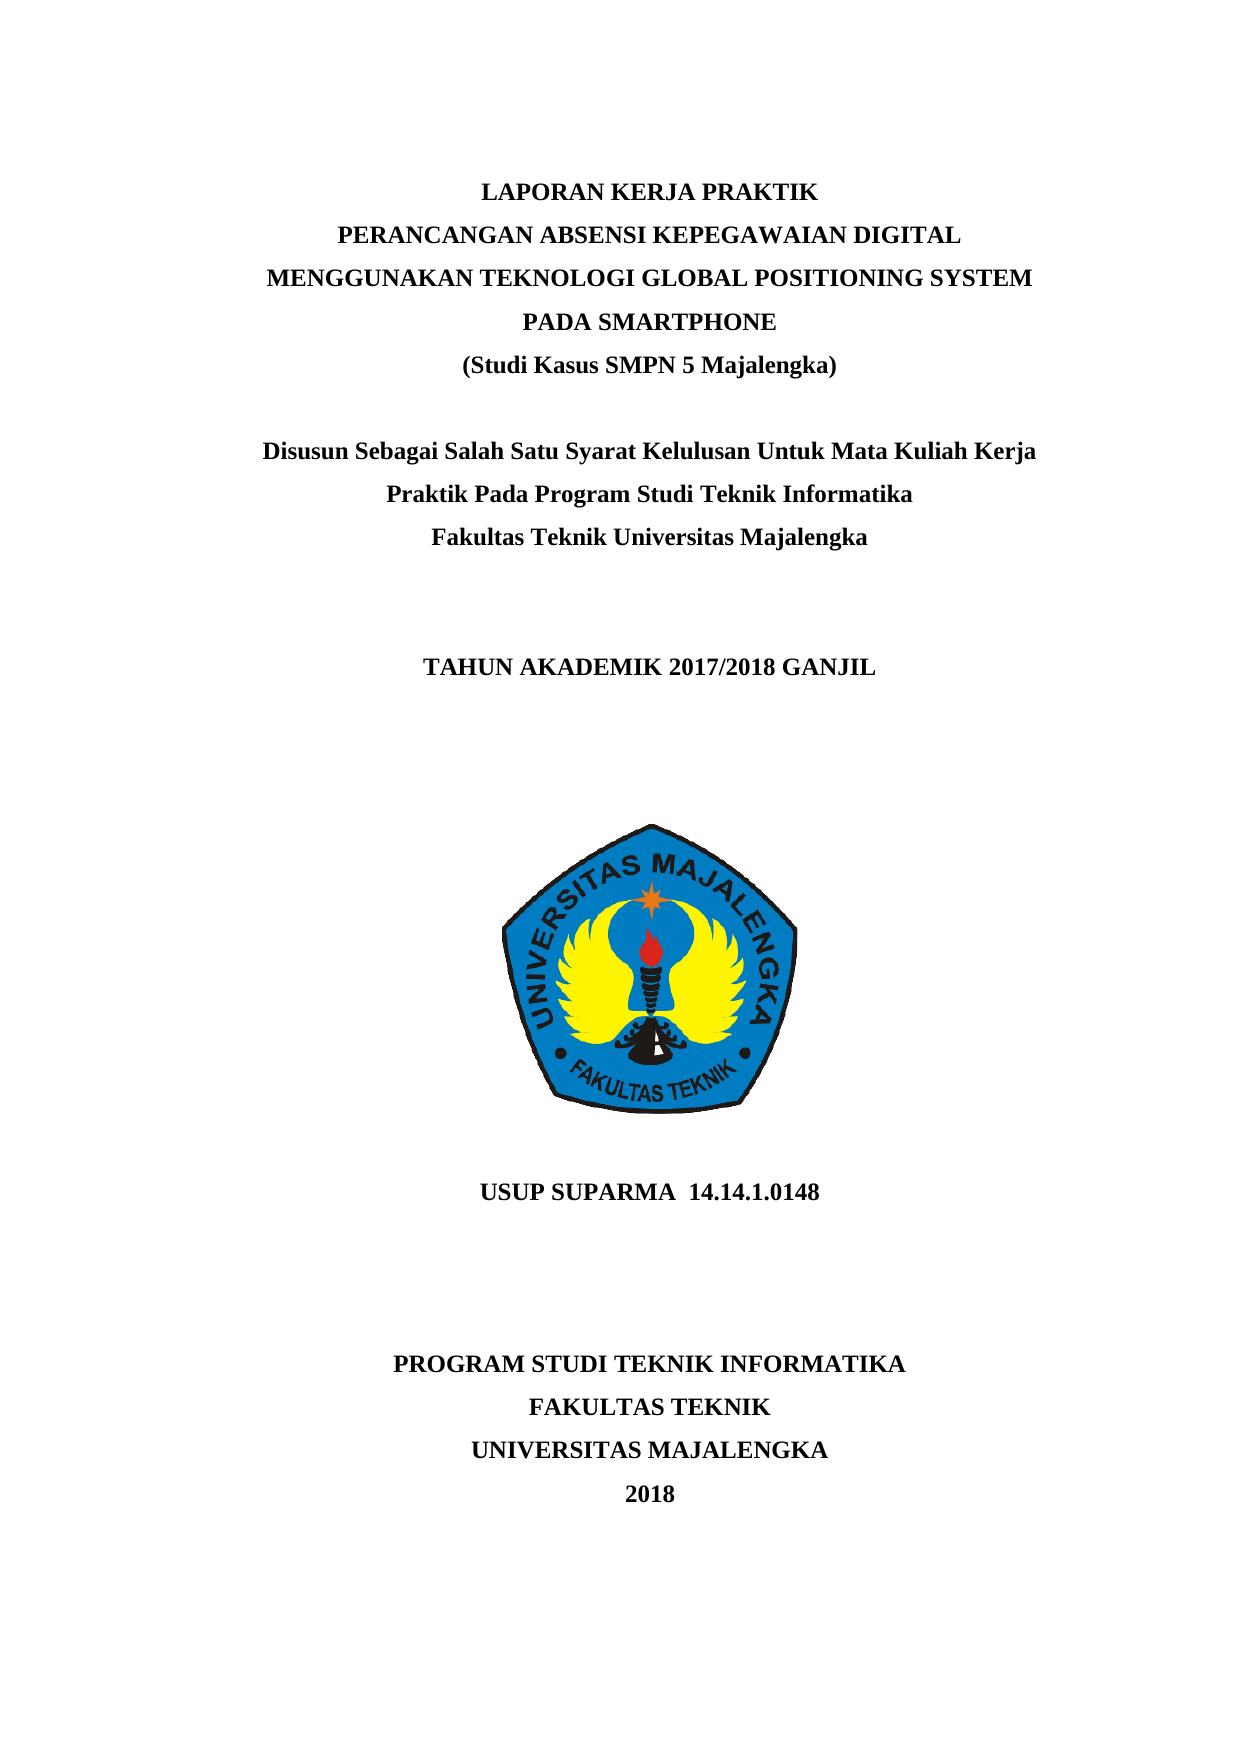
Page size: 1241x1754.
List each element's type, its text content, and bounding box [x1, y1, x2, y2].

text PERANCANGAN ABSENSI KEPEGAWAIAN DIGITAL MENGGUNAKAN TEKNOLOGI GLOBAL POSITIONING SYSTEM PADA SMARTPHONE [236, 220, 1063, 335]
text LAPORAN KERJA PRAKTIK [236, 177, 1063, 206]
picture [502, 824, 798, 1120]
text TAHUN AKADEMIK 2017/2018 GANJIL [236, 652, 1063, 680]
text Disusun Sebagai Salah Satu Syarat Kelulusan Untuk Mata Kuliah Kerja Praktik Pada Program Studi Teknik Informatika [236, 436, 1063, 508]
text FAKULTAS TEKNIK [236, 1392, 1063, 1421]
text UNIVERSITAS MAJALENGKA [236, 1436, 1063, 1464]
text 2018 [236, 1479, 1063, 1507]
text PROGRAM STUDI TEKNIK INFORMATIKA [236, 1349, 1063, 1378]
text Fakultas Teknik Universitas Majalengka [236, 522, 1063, 551]
text (Studi Kasus SMPN 5 Majalengka) [236, 350, 1063, 378]
text USUP SUPARMA 14.14.1.0148 [236, 1177, 1063, 1206]
